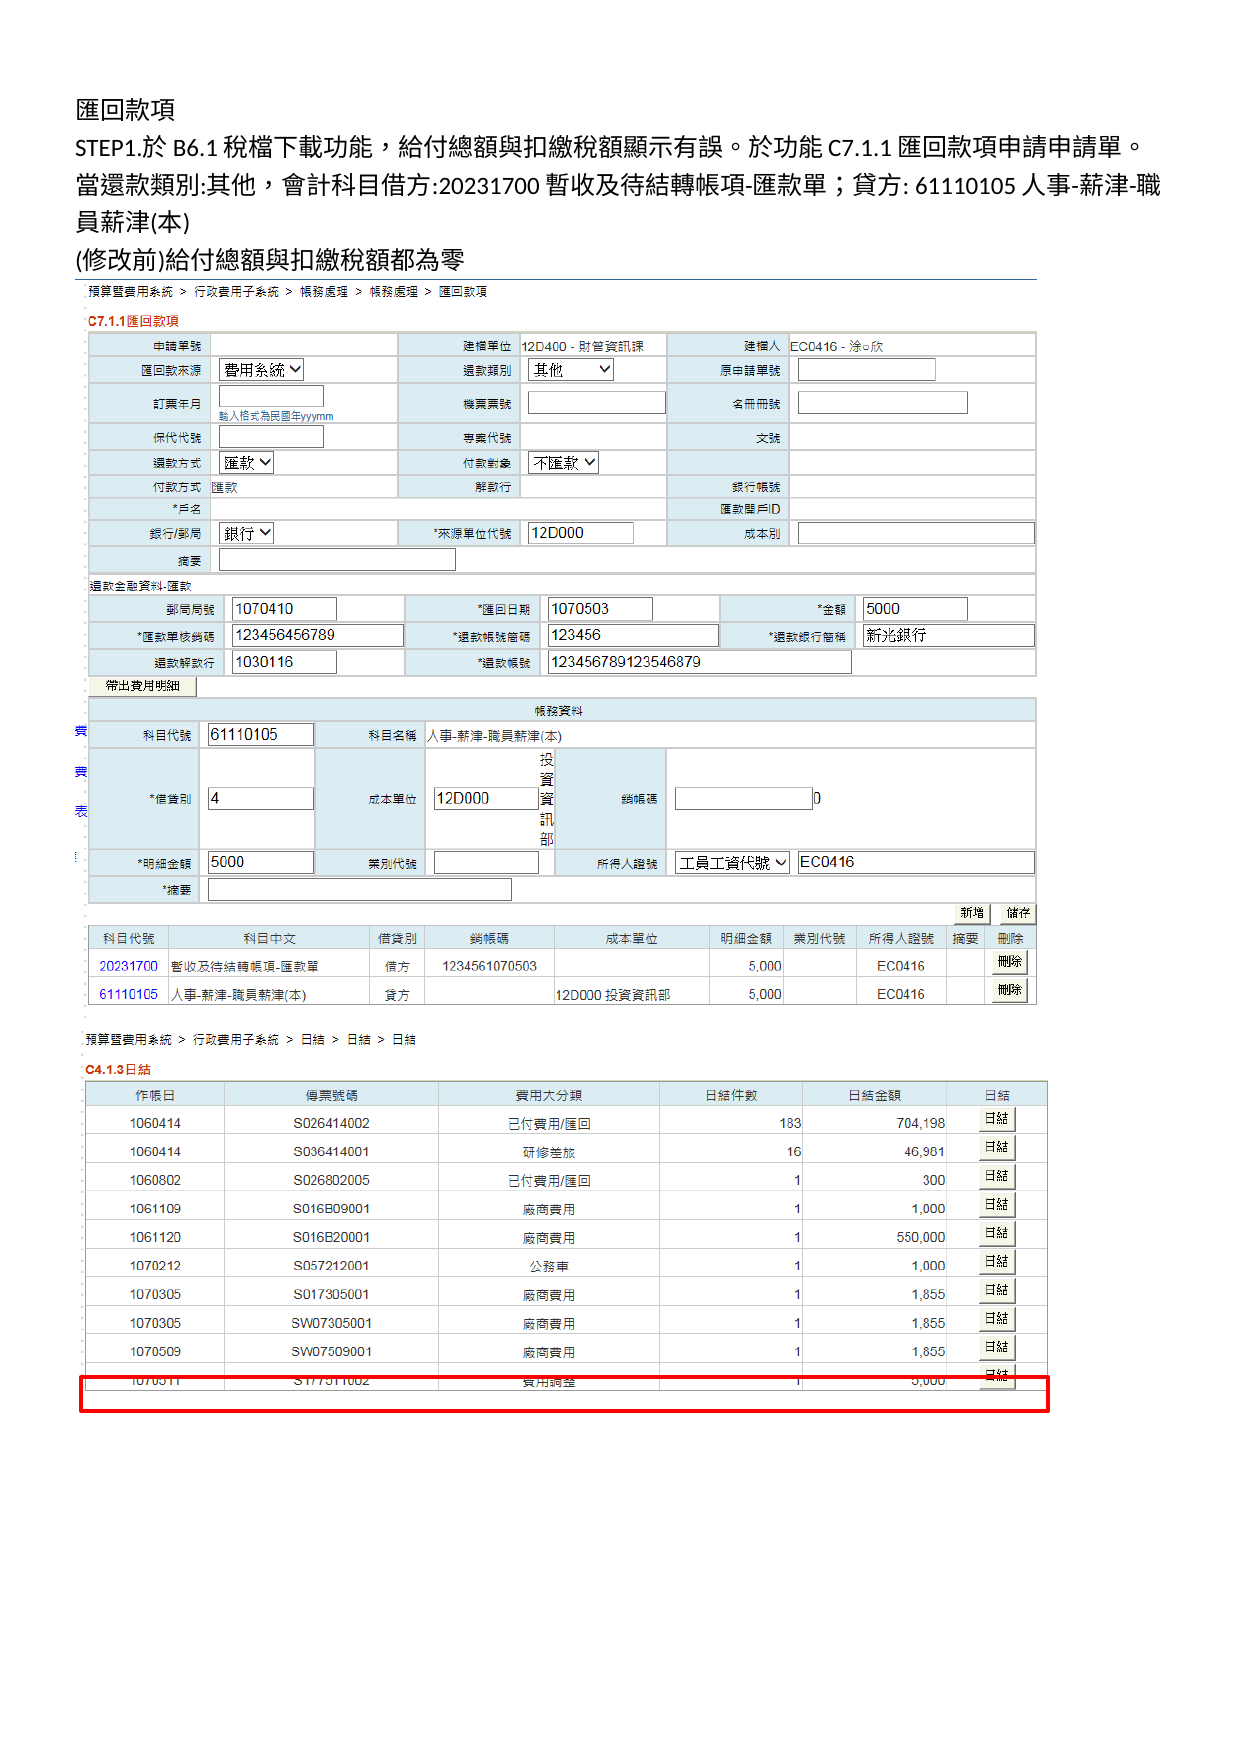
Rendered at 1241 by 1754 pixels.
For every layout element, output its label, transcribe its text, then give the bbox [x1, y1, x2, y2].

text 匯回款項 [75, 89, 1165, 127]
picture [83, 1379, 1046, 1408]
text (修改前)給付總額與扣繳稅額都為零 [75, 239, 1165, 277]
text STEP1.於B6.1稅檔下載功能，給付總額與扣繳稅額顯示有誤。於功能C7.1.1匯回款項申請申請單。當還款類別:其他，會計科目借方:20231700暫收及待結轉帳項-匯款單；貸方: 61110105人事-薪津-職員薪津(本) [75, 127, 1165, 239]
picture [75, 277, 1042, 1019]
picture [75, 1027, 1057, 1408]
